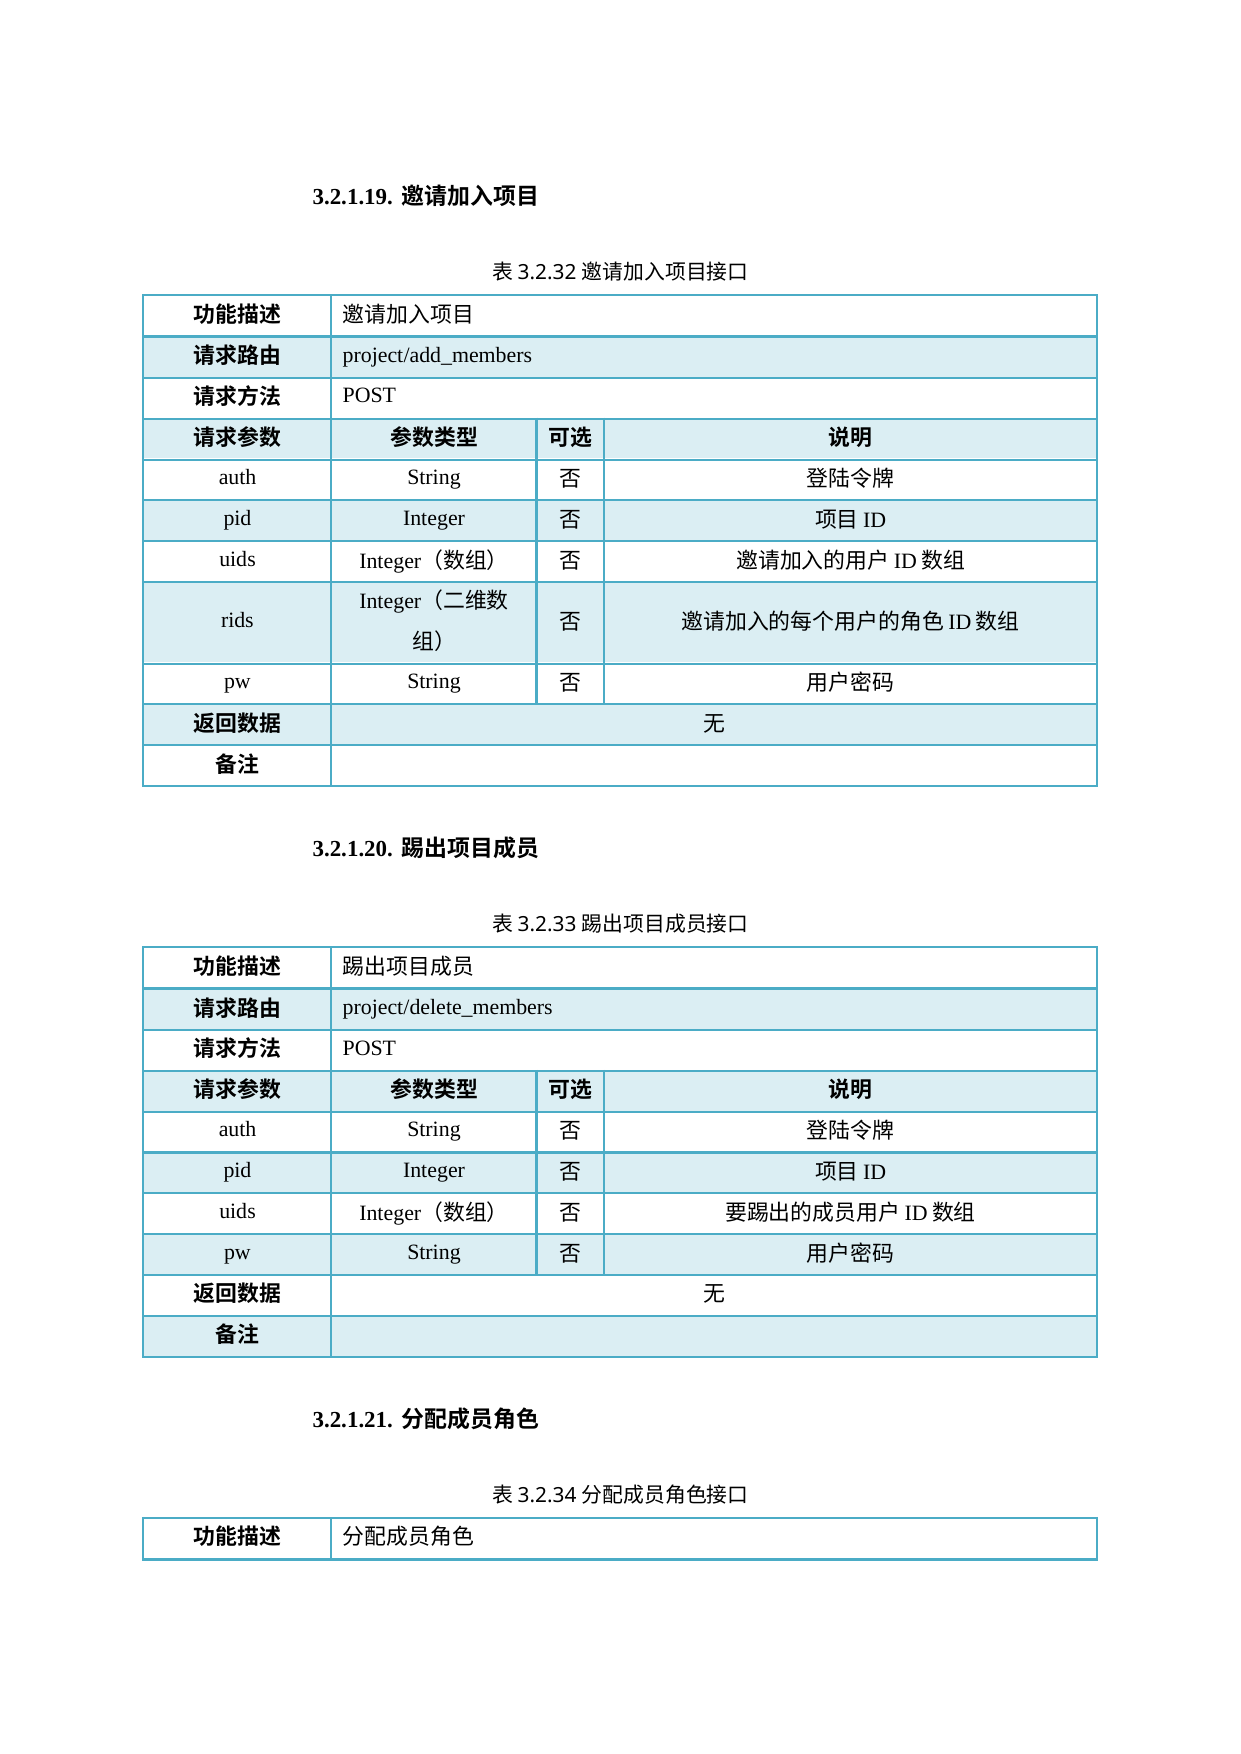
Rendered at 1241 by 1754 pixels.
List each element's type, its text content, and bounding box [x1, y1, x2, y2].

table_cell 可选 [538, 1072, 603, 1111]
table_cell 请求参数 [144, 420, 330, 458]
table_header 功能描述 [144, 948, 330, 987]
table_cell String [332, 1113, 535, 1151]
table_header 分配成员角色 [332, 1519, 1096, 1558]
table_header 踢出项目成员 [332, 948, 1096, 987]
table_cell String [332, 665, 535, 703]
table_cell 参数类型 [332, 1072, 535, 1111]
table_cell 备注 [144, 746, 330, 785]
table_cell 返回数据 [144, 705, 330, 744]
table_cell 用户密码 [605, 665, 1096, 703]
table_header 功能描述 [144, 296, 330, 335]
table_cell 否 [538, 461, 603, 499]
table_cell 无 [332, 705, 1096, 744]
table_cell 要踢出的成员用户ID数组 [605, 1194, 1096, 1233]
table_cell 否 [538, 665, 603, 703]
table_cell 用户密码 [605, 1235, 1096, 1274]
table_cell auth [144, 461, 330, 499]
table_cell auth [144, 1113, 330, 1151]
table_cell 否 [538, 583, 603, 662]
table_cell 请求路由 [144, 338, 330, 377]
table_cell 返回数据 [144, 1276, 330, 1315]
table_cell pw [144, 665, 330, 703]
table_cell 无 [332, 1276, 1096, 1315]
list 分配成员角色接口 [187, 1477, 1053, 1509]
table_cell POST [332, 379, 1096, 418]
table_cell 否 [538, 501, 603, 540]
table_cell 项目ID [605, 501, 1096, 540]
list 踢出项目成员接口 [187, 906, 1053, 939]
table_cell 否 [538, 1235, 603, 1274]
table_cell pw [144, 1235, 330, 1274]
table_cell pid [144, 501, 330, 540]
table_cell Integer（数组） [332, 542, 535, 581]
table_cell String [332, 1235, 535, 1274]
table_cell Integer [332, 1154, 535, 1192]
table_cell 请求方法 [144, 1031, 330, 1070]
table_cell 项目ID [605, 1154, 1096, 1192]
table_cell 否 [538, 1154, 603, 1192]
table_cell 可选 [538, 420, 603, 458]
table_cell [332, 746, 1096, 785]
table_cell 登陆令牌 [605, 461, 1096, 499]
table_cell Integer（二维数组） [332, 583, 535, 662]
table_cell uids [144, 542, 330, 581]
table_cell POST [332, 1031, 1096, 1070]
table_cell [332, 1317, 1096, 1356]
table_cell 登陆令牌 [605, 1113, 1096, 1151]
table_header 邀请加入项目 [332, 296, 1096, 335]
subtitle 踢出项目成员 [312, 814, 1053, 879]
subtitle 邀请加入项目 [312, 162, 1053, 227]
table_cell 参数类型 [332, 420, 535, 458]
table_cell uids [144, 1194, 330, 1233]
table_cell 说明 [605, 420, 1096, 458]
table_cell rids [144, 583, 330, 662]
table_cell 邀请加入的用户ID数组 [605, 542, 1096, 581]
table_cell Integer（数组） [332, 1194, 535, 1233]
table_cell 否 [538, 1194, 603, 1233]
subtitle 分配成员角色 [312, 1385, 1053, 1450]
table_cell String [332, 461, 535, 499]
table_cell 否 [538, 1113, 603, 1151]
table_cell 否 [538, 542, 603, 581]
table_cell 请求参数 [144, 1072, 330, 1111]
table_header 功能描述 [144, 1519, 330, 1558]
table_cell 邀请加入的每个用户的角色ID数组 [605, 583, 1096, 662]
table_cell 说明 [605, 1072, 1096, 1111]
table_cell 请求路由 [144, 990, 330, 1029]
table_cell pid [144, 1154, 330, 1192]
table_cell project/delete_members [332, 990, 1096, 1029]
table_cell 请求方法 [144, 379, 330, 418]
table_cell 备注 [144, 1317, 330, 1356]
table_cell project/add_members [332, 338, 1096, 377]
list 邀请加入项目接口 [187, 254, 1053, 287]
table_cell Integer [332, 501, 535, 540]
